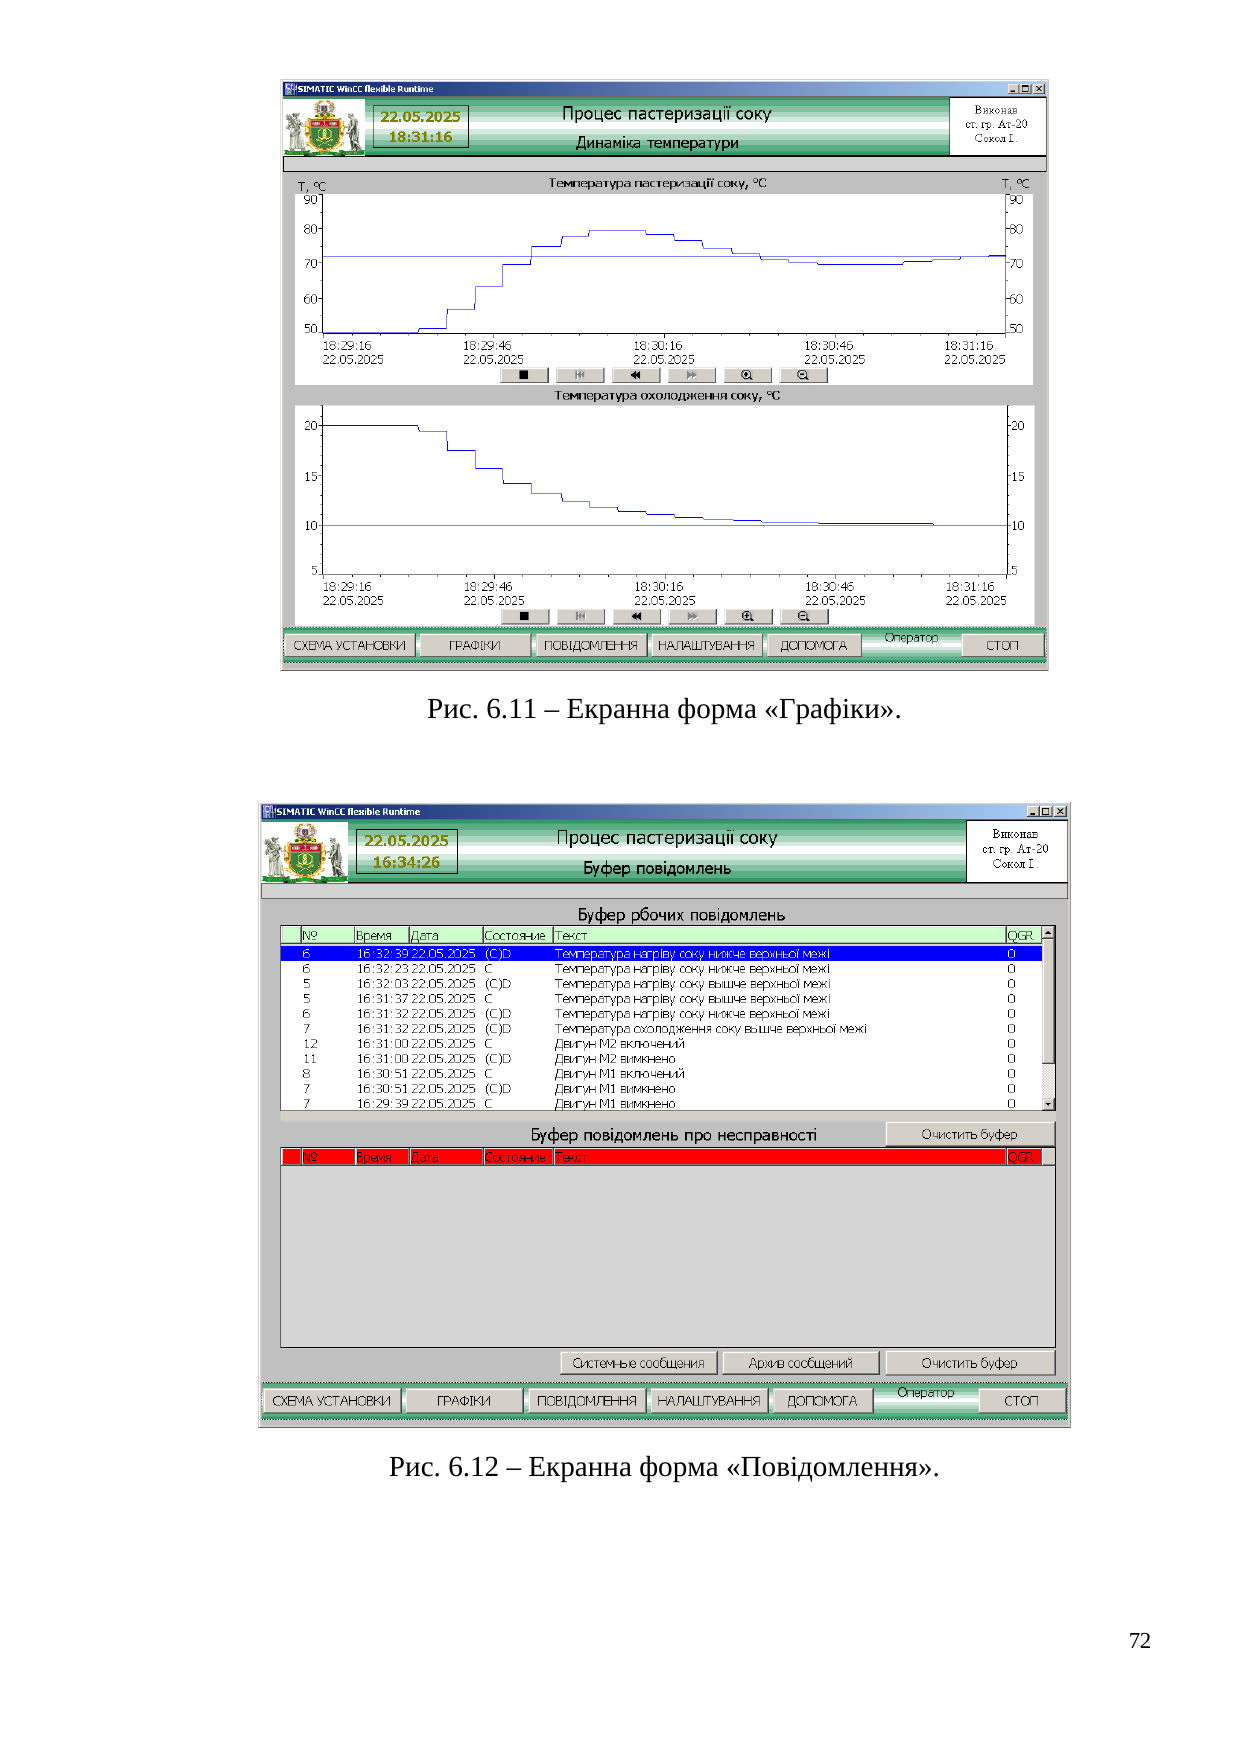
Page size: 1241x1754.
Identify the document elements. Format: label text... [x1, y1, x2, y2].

picture [280, 79, 1049, 671]
text Рис. 6.12 – Екранна форма «Повідомлення». [133, 1449, 1196, 1482]
text Рис. 6.11 – Екранна форма «Графіки». [133, 692, 1196, 725]
picture [258, 802, 1071, 1428]
